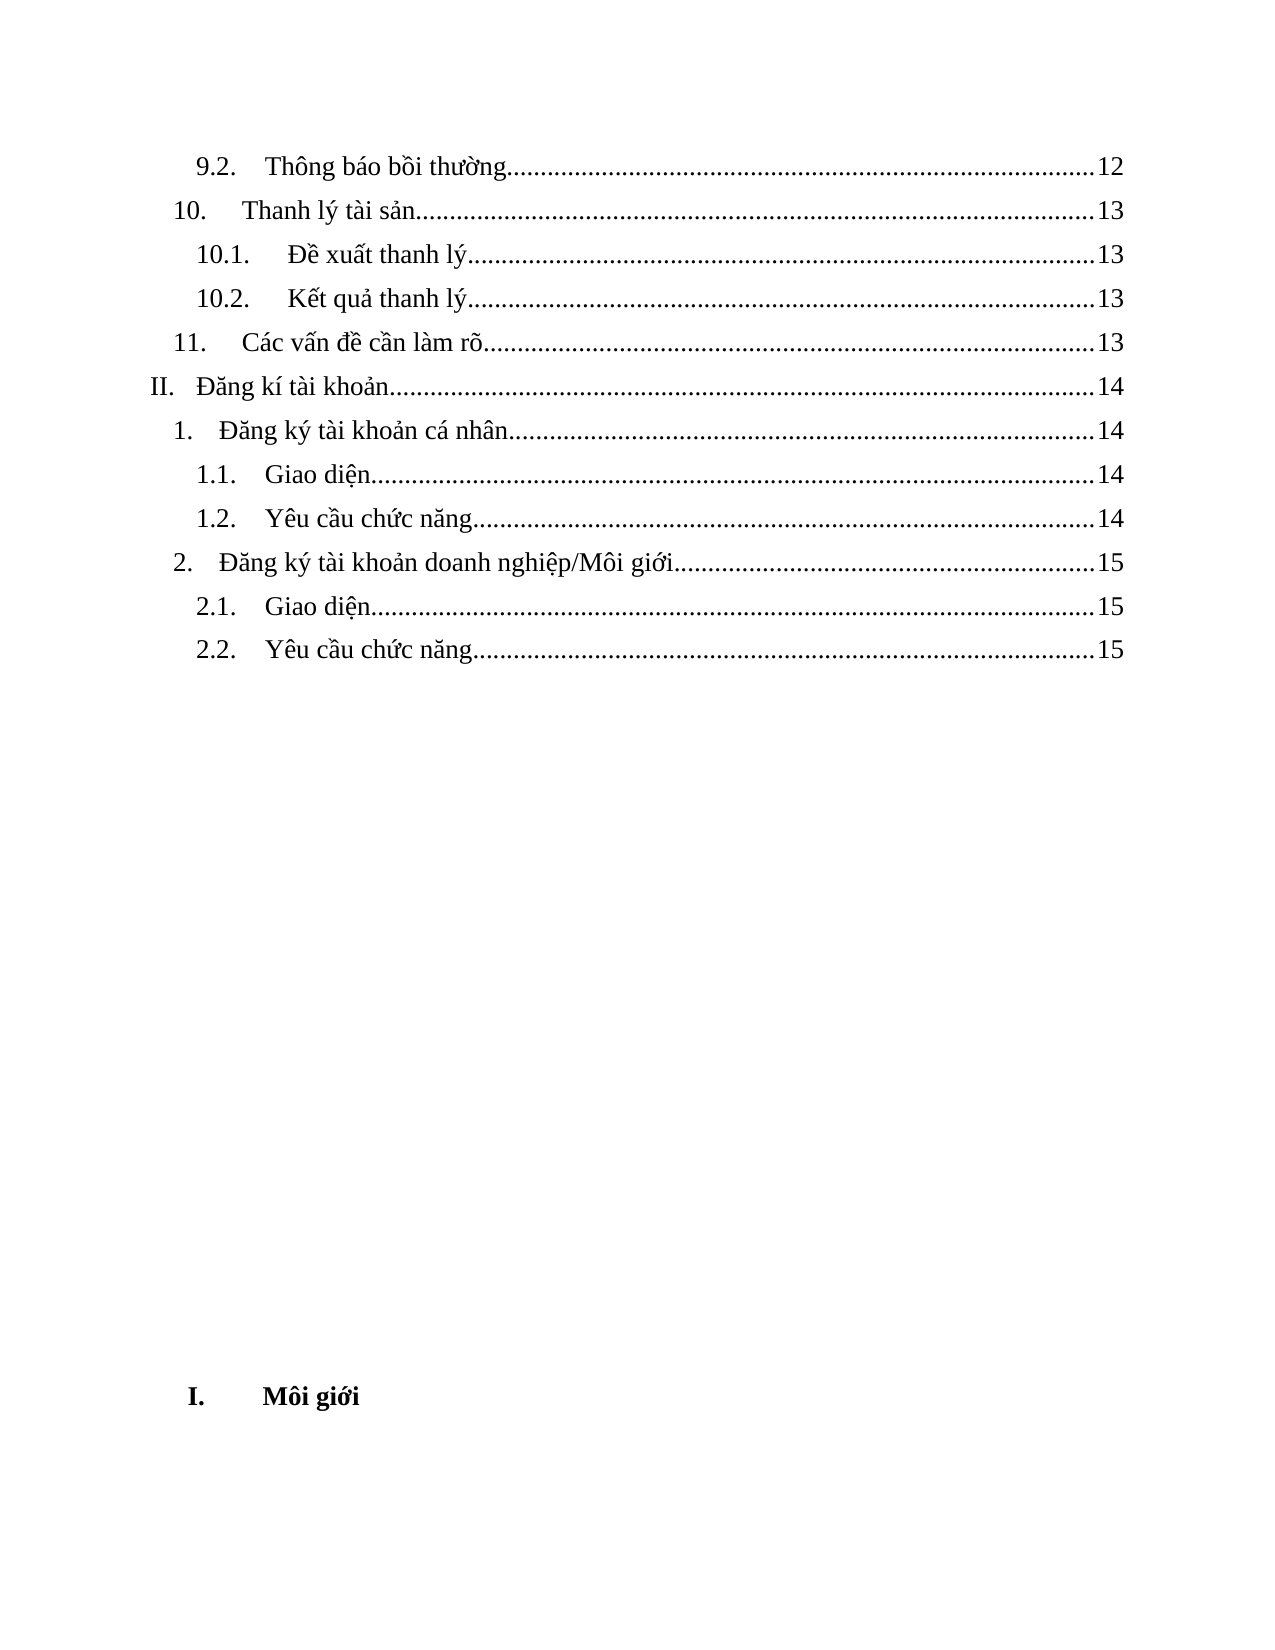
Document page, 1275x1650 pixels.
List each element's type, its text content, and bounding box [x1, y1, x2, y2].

list Môi giới [187, 1380, 1125, 1412]
